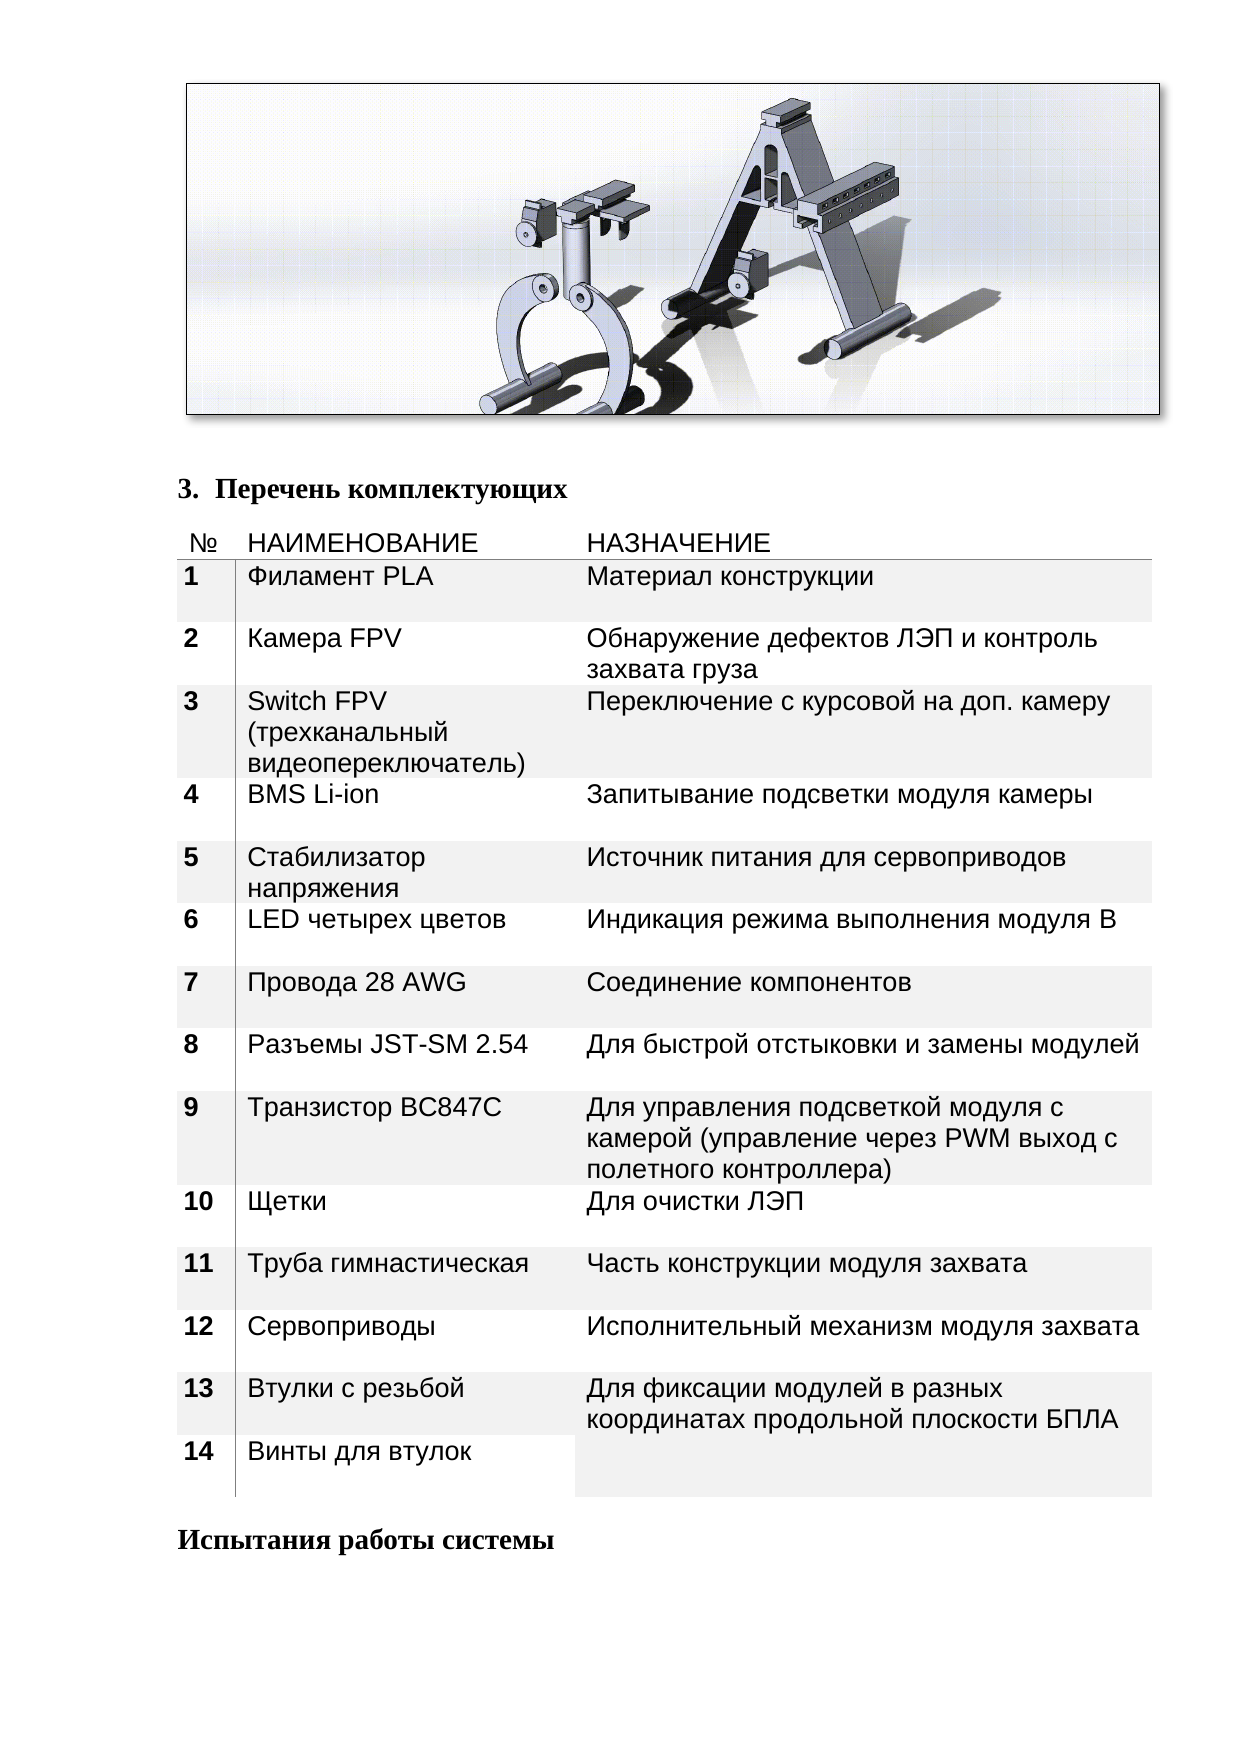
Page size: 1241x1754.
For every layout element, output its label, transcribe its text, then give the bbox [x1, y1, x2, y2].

table_cell Труба гимнастическая [236, 1247, 575, 1310]
table_cell Щетки [236, 1185, 575, 1247]
table_header Наименование [236, 528, 575, 559]
table_cell [177, 779, 235, 841]
table_cell [177, 1091, 235, 1185]
picture [187, 84, 1159, 414]
table_cell [177, 1029, 235, 1091]
table_cell [177, 841, 235, 903]
table_cell Обнаружение дефектов ЛЭП и контроль захвата груза [575, 622, 1152, 685]
table_cell Винты для втулок [236, 1435, 575, 1497]
table_cell [177, 966, 235, 1028]
table_cell Запитывание подсветки модуля камеры [575, 779, 1152, 841]
table_cell [177, 685, 235, 778]
table_cell Для быстрой отстыковки и замены модулей [575, 1029, 1152, 1091]
table_cell Исполнительный механизм модуля захвата [575, 1310, 1152, 1372]
table_cell [177, 1435, 235, 1497]
table_cell Для очистки ЛЭП [575, 1185, 1152, 1247]
table_cell LED четырех цветов [236, 904, 575, 966]
table_cell Провода 28 AWG [236, 966, 575, 1028]
table_cell Стабилизатор напряжения [236, 841, 575, 903]
table_cell [177, 1247, 235, 1310]
table_cell [177, 622, 235, 685]
table_header № [177, 528, 236, 559]
table_cell Часть конструкции модуля захвата [575, 1247, 1152, 1310]
table_cell [177, 904, 235, 966]
table_cell Сервоприводы [236, 1310, 575, 1372]
table_cell Для фиксации модулей в разных координатах продольной плоскости БПЛА [575, 1372, 1152, 1497]
title Испытания работы системы [177, 1522, 1144, 1556]
table_cell Источник питания для сервоприводов [575, 841, 1152, 903]
table_cell Переключение с курсовой на доп. камеру [575, 685, 1152, 778]
table_cell [177, 1310, 235, 1372]
table_cell Switch FPV (трехканальный видеопереключатель) [236, 685, 575, 778]
table_header Назначение [575, 528, 1152, 559]
table_cell Филамент PLA [236, 560, 575, 622]
table_cell [177, 1185, 235, 1247]
table_cell Втулки с резьбой [236, 1372, 575, 1435]
table_cell [177, 1372, 235, 1435]
table_cell Разъемы JST-SM 2.54 [236, 1029, 575, 1091]
table_cell Материал конструкции [575, 560, 1152, 622]
table_cell Камера FPV [236, 622, 575, 685]
table_cell Индикация режима выполнения модуля B [575, 904, 1152, 966]
table_cell Соединение компонентов [575, 966, 1152, 1028]
table_cell Транзистор BC847C [236, 1091, 575, 1185]
table_cell [177, 560, 235, 622]
table_cell Для управления подсветкой модуля с камерой (управление через PWM выход с полетного контроллера) [575, 1091, 1152, 1185]
title Перечень комплектующих [177, 471, 1144, 504]
table_cell BMS Li-ion [236, 779, 575, 841]
